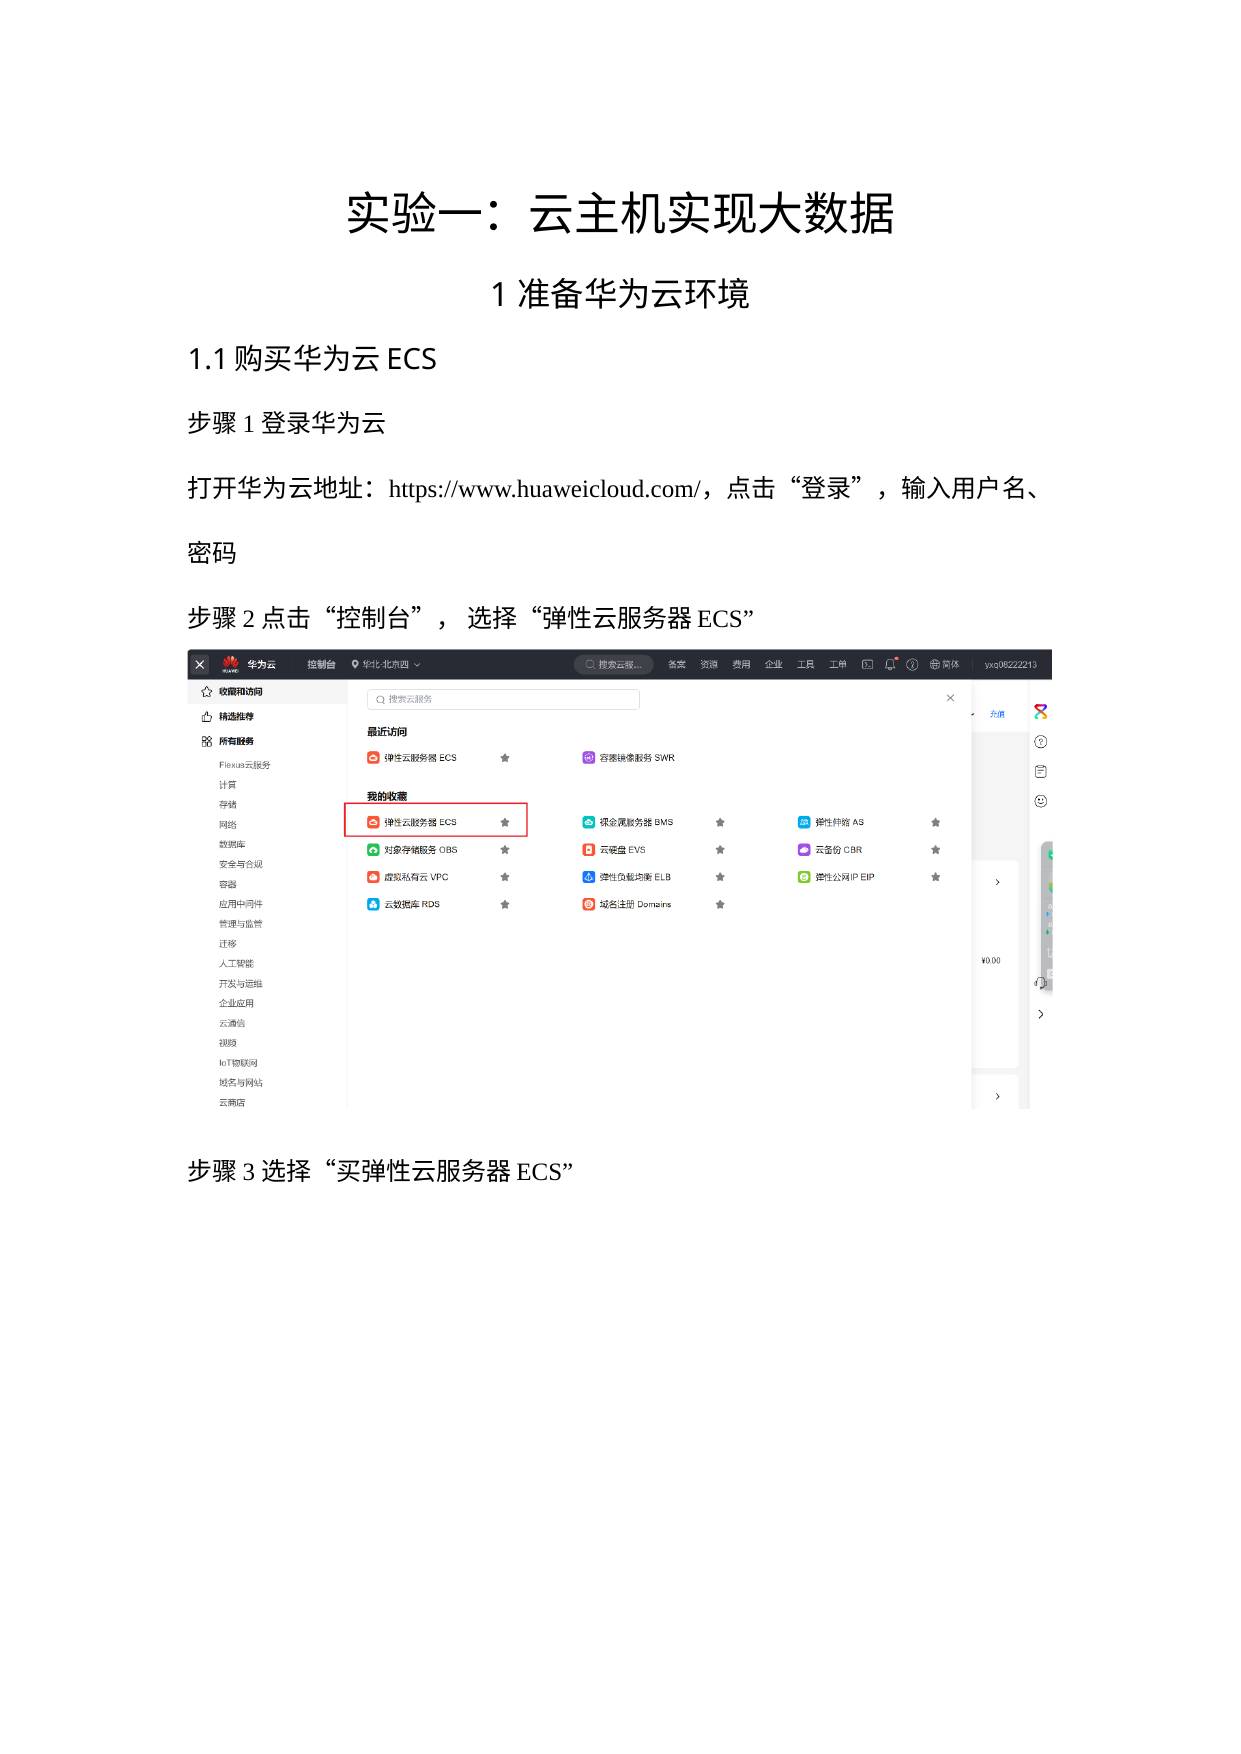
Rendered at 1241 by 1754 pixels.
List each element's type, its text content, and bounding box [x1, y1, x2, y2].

text 步骤2 点击“控制台”， 选择“弹性云服务器ECS” [187, 584, 1053, 649]
text 打开华为云地址：https://www.huaweicloud.com/，点击“登录”，输入用户名、密码 [187, 454, 1053, 584]
text 步骤3 选择“买弹性云服务器ECS” [187, 1137, 1053, 1202]
text 1.1购买华为云ECS [187, 324, 1053, 389]
text 步骤1 登录华为云 [187, 389, 1053, 454]
text 实验一：云主机实现大数据 [187, 162, 1053, 259]
picture [187, 649, 1053, 1109]
text 1 准备华为云环境 [187, 259, 1053, 324]
